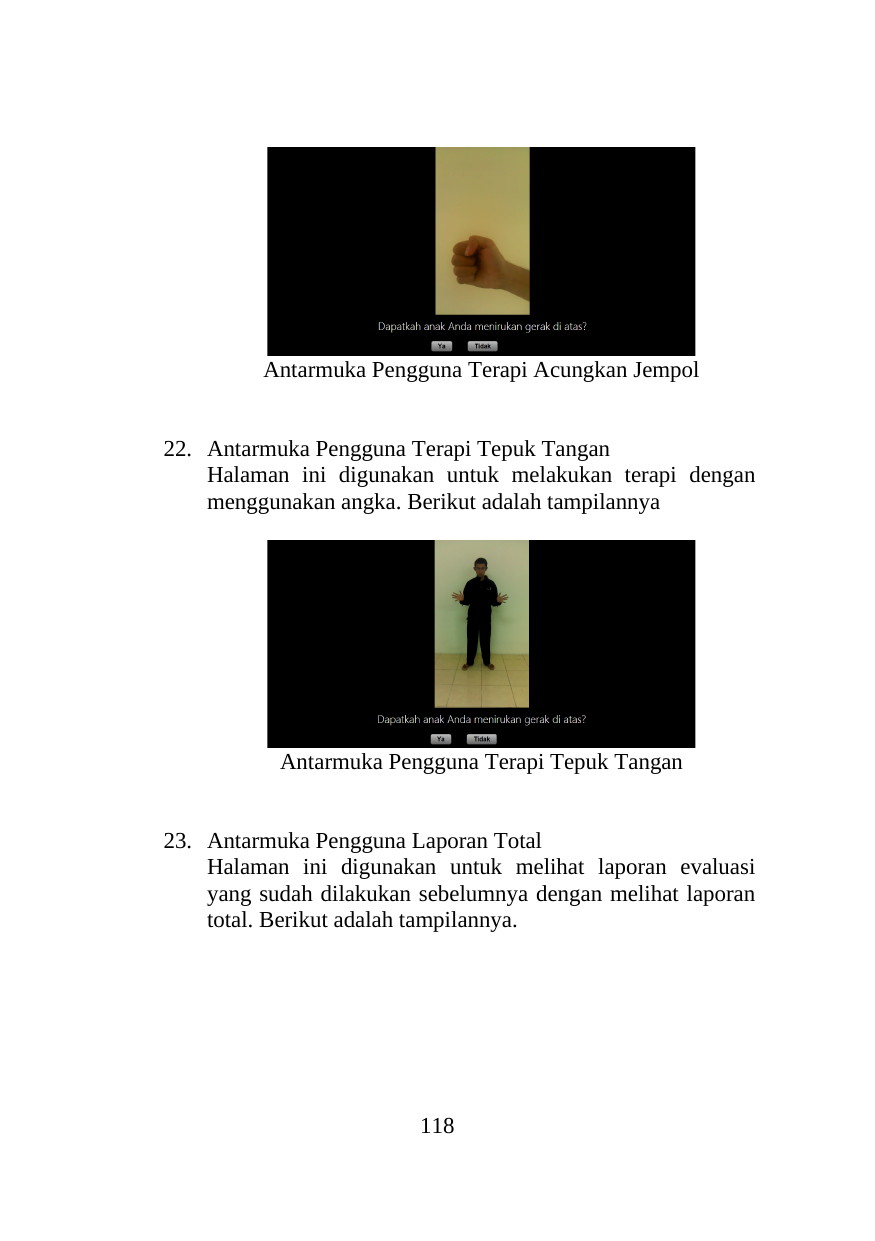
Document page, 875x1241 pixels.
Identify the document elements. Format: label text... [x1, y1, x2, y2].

list Antarmuka Pengguna Terapi Tepuk Tangan [192, 435, 756, 461]
picture [267, 540, 696, 748]
list Antarmuka Pengguna Terapi Tepuk Tangan [207, 748, 756, 774]
list Antarmuka Pengguna Laporan Total [192, 827, 756, 853]
list Halaman ini digunakan untuk melakukan terapi dengan menggunakan angka. Berikut adalah tampilannya [207, 461, 756, 514]
list Antarmuka Pengguna Terapi Acungkan Jempol [207, 356, 756, 382]
list Halaman ini digunakan untuk melihat laporan evaluasi yang sudah dilakukan sebelumnya dengan melihat laporan total. Berikut adalah tampilannya. [207, 853, 756, 932]
picture [267, 147, 696, 356]
